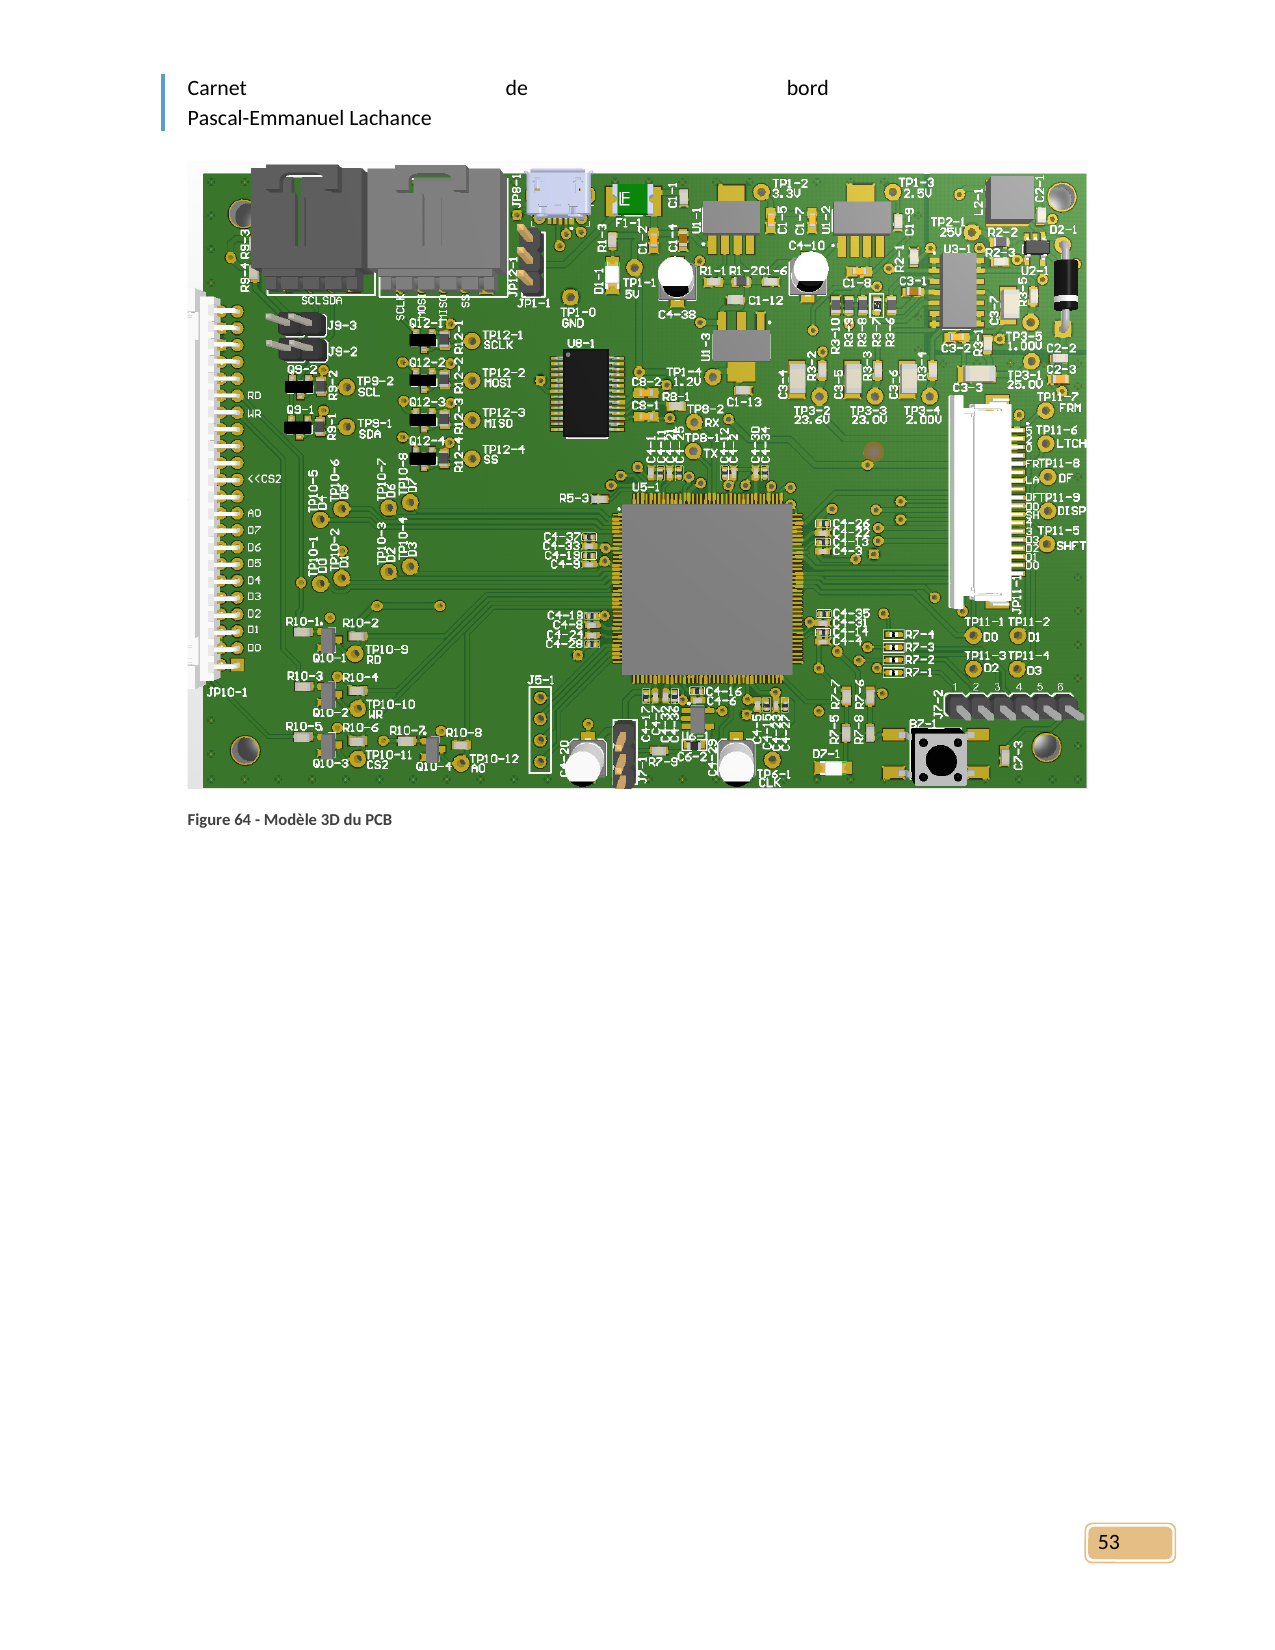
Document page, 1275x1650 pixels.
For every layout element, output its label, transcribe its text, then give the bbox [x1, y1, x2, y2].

text Figure 64 - Modèle 3D du PCB [187, 809, 1087, 830]
picture [187, 161, 1088, 789]
